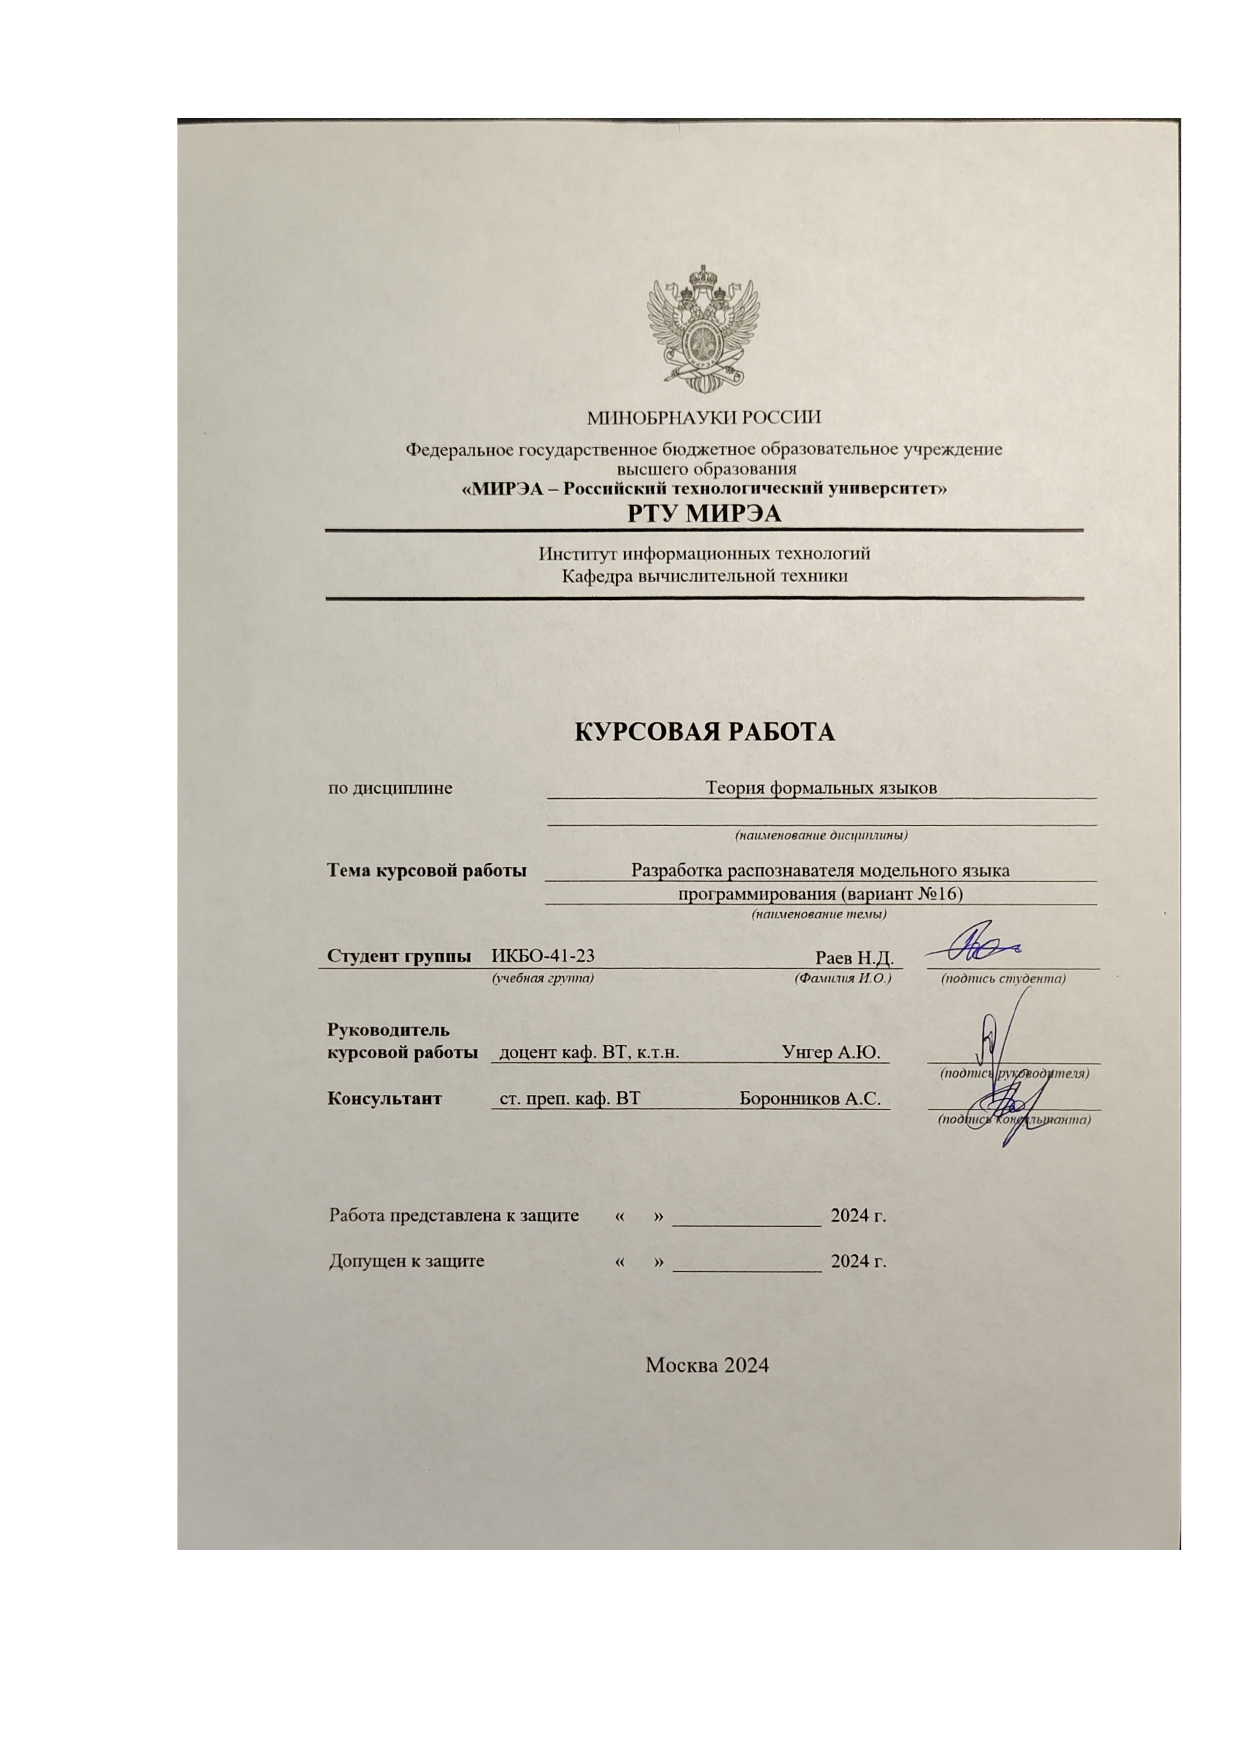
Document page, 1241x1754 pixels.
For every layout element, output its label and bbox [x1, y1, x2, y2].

picture [177, 118, 1182, 1550]
